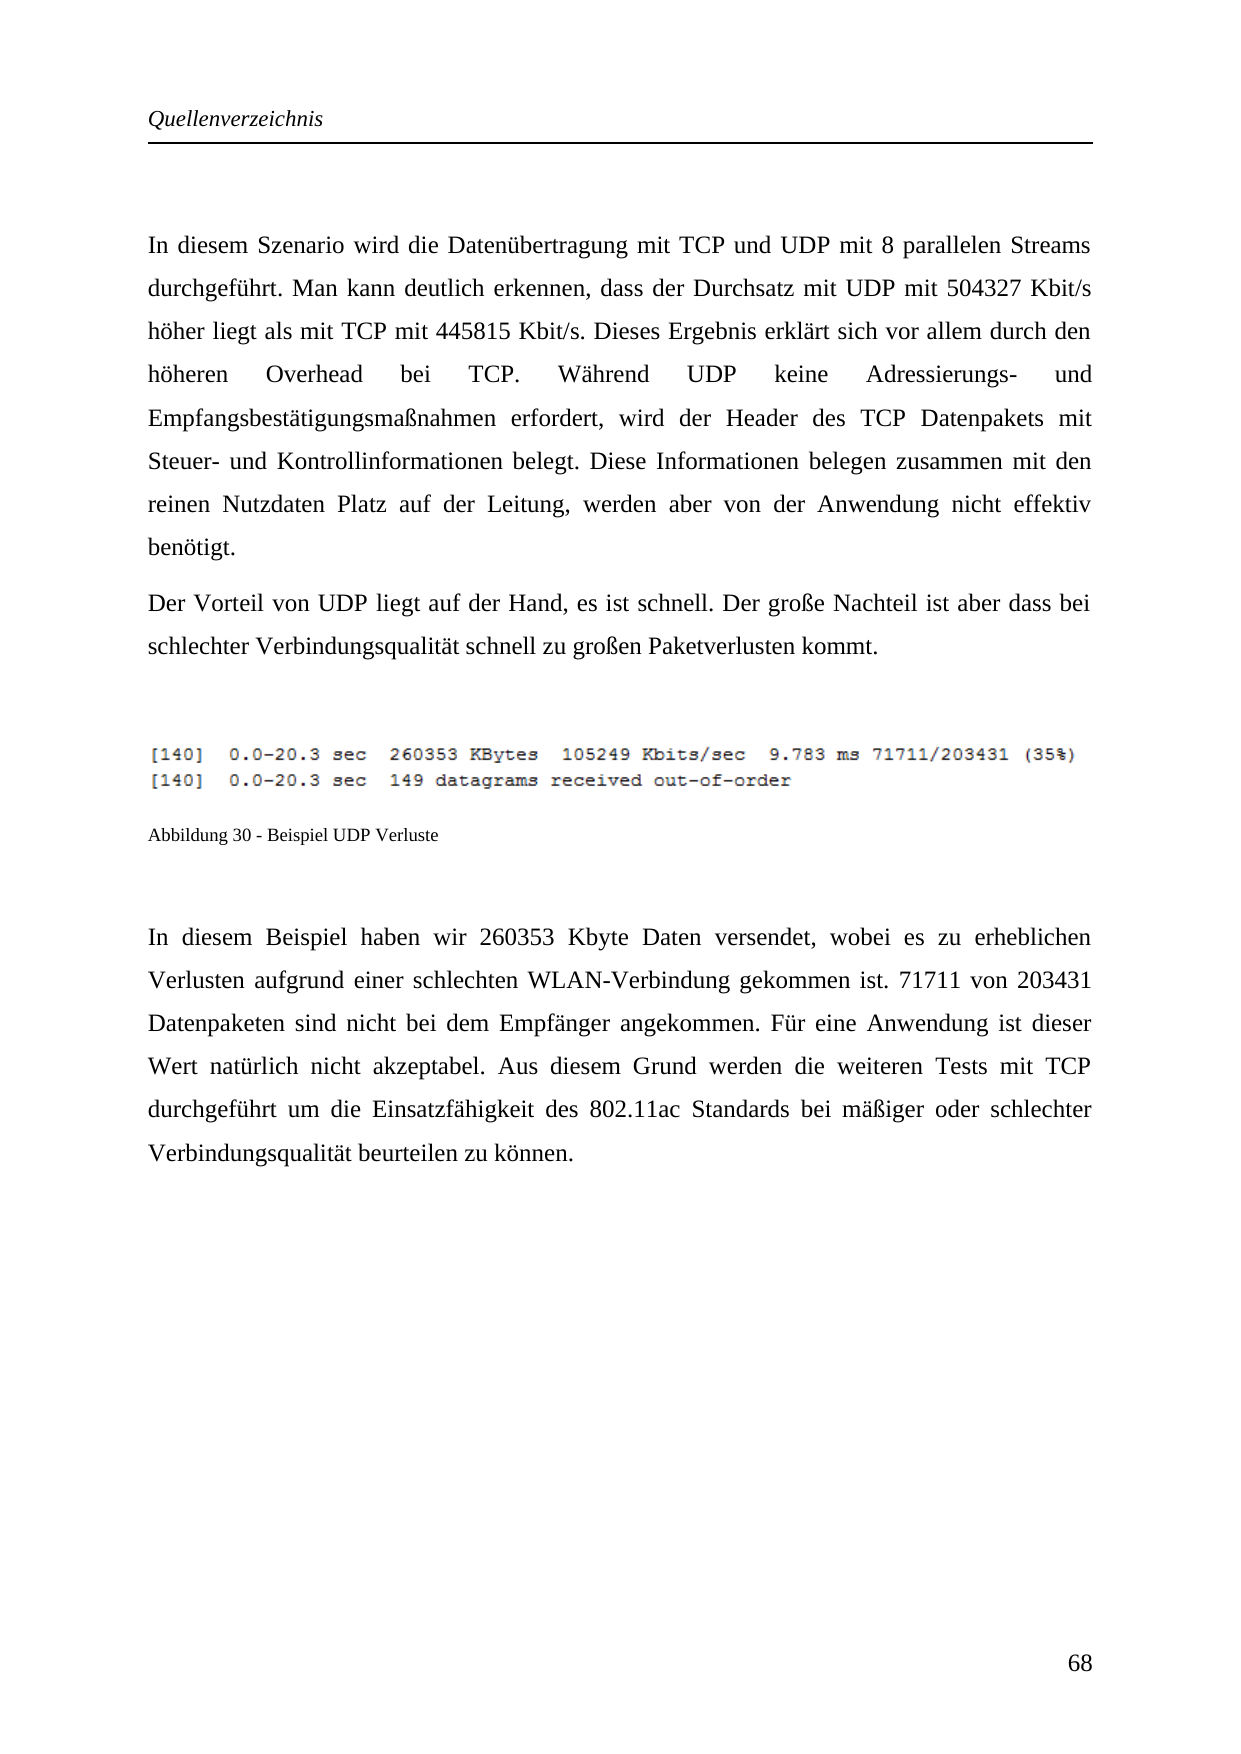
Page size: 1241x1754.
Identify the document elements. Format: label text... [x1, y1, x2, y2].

text In diesem Beispiel haben wir 260353 Kbyte Daten versendet, wobei es zu erheblichen Verlusten aufgrund einer schlechten WLAN-Verbindung gekommen ist. 71711 von 203431 Datenpaketen sind nicht bei dem Empfänger angekommen. Für eine Anwendung ist dieser Wert natürlich nicht akzeptabel. Aus diesem Grund werden die weiteren Tests mit TCP durchgeführt um die Einsatzfähigkeit des 802.11ac Standards bei mäßiger oder schlechter Verbindungsqualität beurteilen zu können. [148, 922, 1093, 1166]
text Abbildung 30 - Beispiel UDP Verluste [148, 824, 1093, 846]
text In diesem Szenario wird die Datenübertragung mit TCP und UDP mit 8 parallelen Streams durchgeführt. Man kann deutlich erkennen, dass der Durchsatz mit UDP mit 504327 Kbit/s höher liegt als mit TCP mit 445815 Kbit/s. Dieses Ergebnis erklärt sich vor allem durch den höheren Overhead bei TCP. Während UDP keine Adressierungs- und Empfangsbestätigungsmaßnahmen erfordert, wird der Header des TCP Datenpakets mit Steuer- und Kontrollinformationen belegt. Diese Informationen belegen zusammen mit den reinen Nutzdaten Platz auf der Leitung, werden aber von der Anwendung nicht effektiv benötigt. [148, 230, 1093, 561]
picture [147, 740, 1093, 799]
text Der Vorteil von UDP liegt auf der Hand, es ist schnell. Der große Nachteil ist aber dass bei schlechter Verbindungsqualität schnell zu großen Paketverlusten kommt. [148, 588, 1093, 659]
